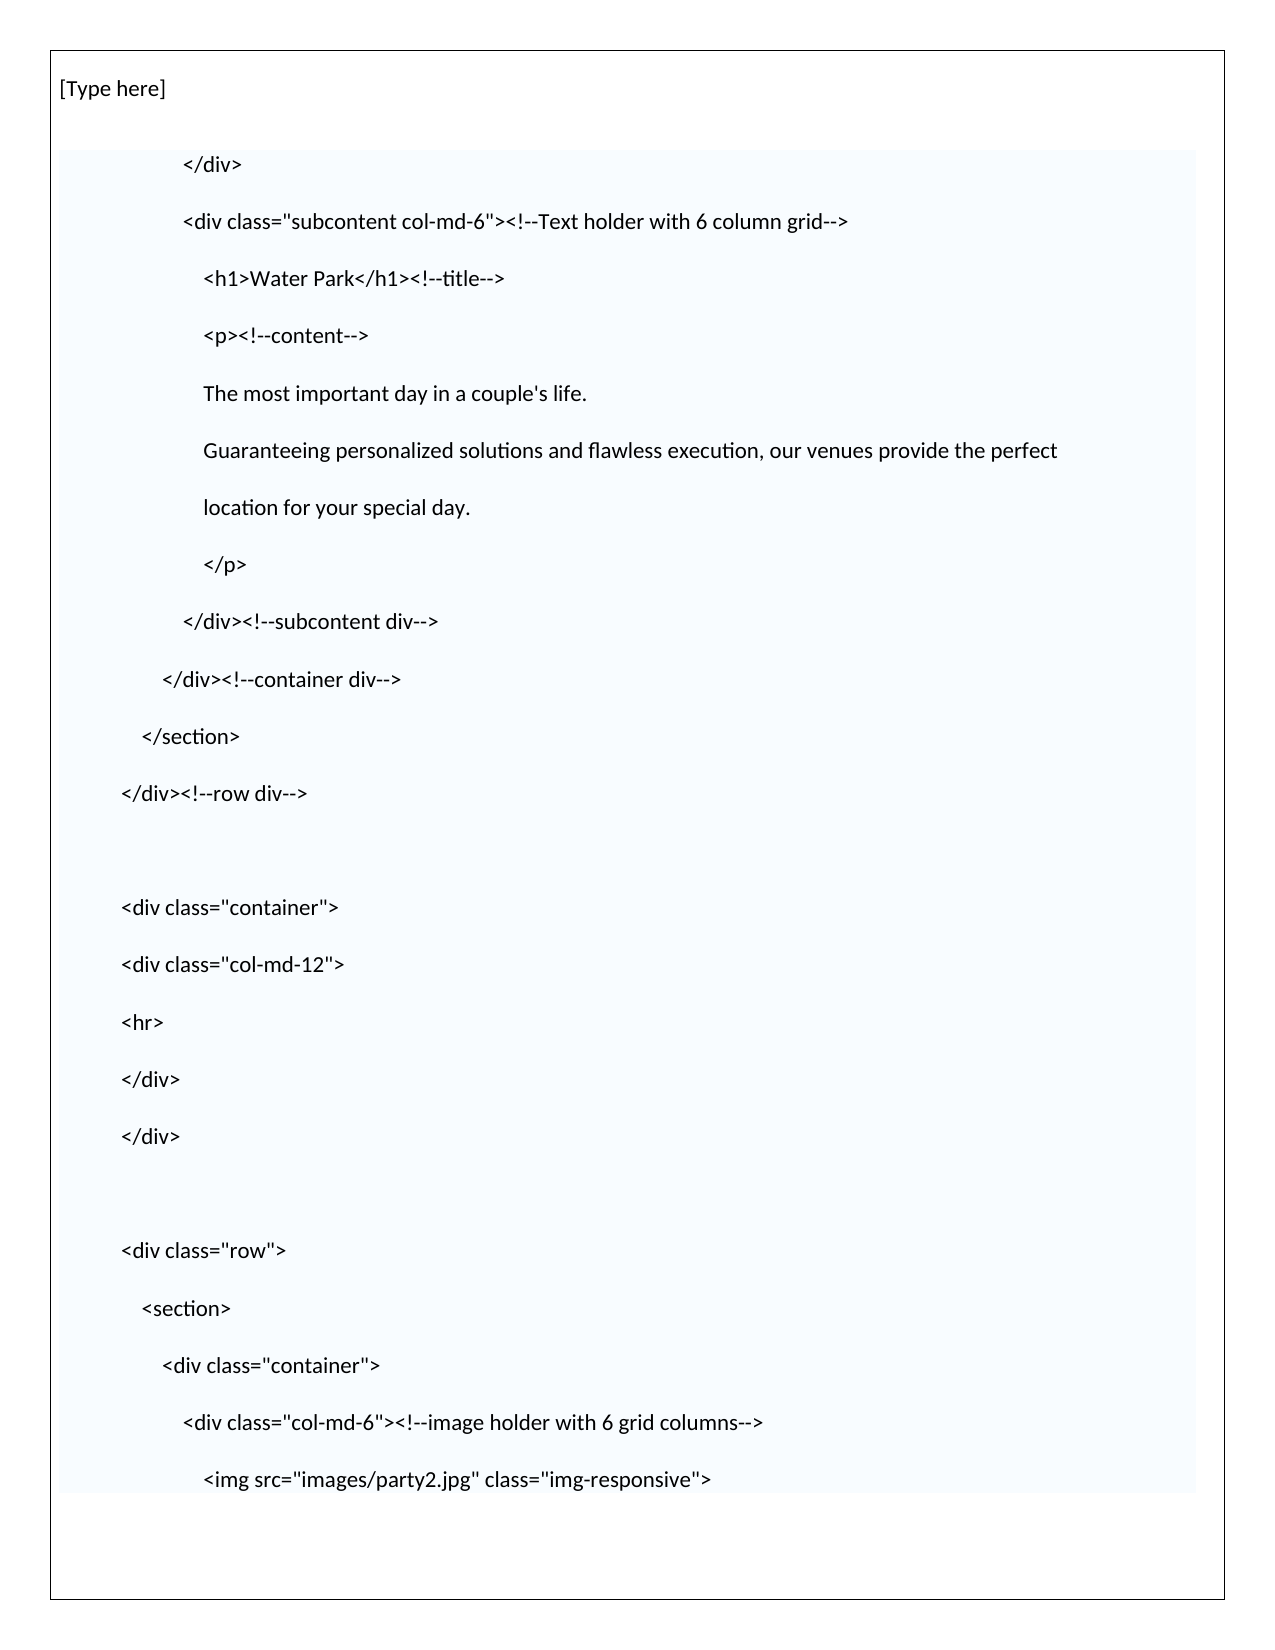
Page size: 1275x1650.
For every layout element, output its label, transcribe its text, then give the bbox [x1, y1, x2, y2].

text <p><!--content--> [59, 322, 1196, 349]
text </div><!--container div--> [59, 665, 1196, 693]
text </div><!--subcontent div--> [59, 607, 1196, 636]
text <div class="col-md-6"><!--image holder with 6 grid columns--> [59, 1408, 1196, 1436]
text </div> [59, 1122, 1196, 1150]
text <div class="row"> [59, 1237, 1196, 1264]
text </div> [59, 150, 1196, 178]
text </div><!--row div--> [59, 779, 1196, 807]
text location for your special day. [59, 493, 1196, 521]
text </div> [59, 1065, 1196, 1093]
text </section> [59, 722, 1196, 750]
text <h1>Water Park</h1><!--title--> [59, 264, 1196, 292]
text <div class="subcontent col-md-6"><!--Text holder with 6 column grid--> [59, 207, 1196, 235]
text <div class="container"> [59, 1351, 1196, 1379]
text <div class="col-md-12"> [59, 951, 1196, 979]
text The most important day in a couple's life. [59, 379, 1196, 407]
text <section> [59, 1294, 1196, 1322]
text Guaranteeing personalized solutions and flawless execution, our venues provide the perfect [59, 436, 1196, 464]
text </p> [59, 550, 1196, 578]
text <hr> [59, 1008, 1196, 1036]
text <div class="container"> [59, 893, 1196, 921]
text <img src="images/party2.jpg" class="img-responsive"> [59, 1465, 1196, 1493]
